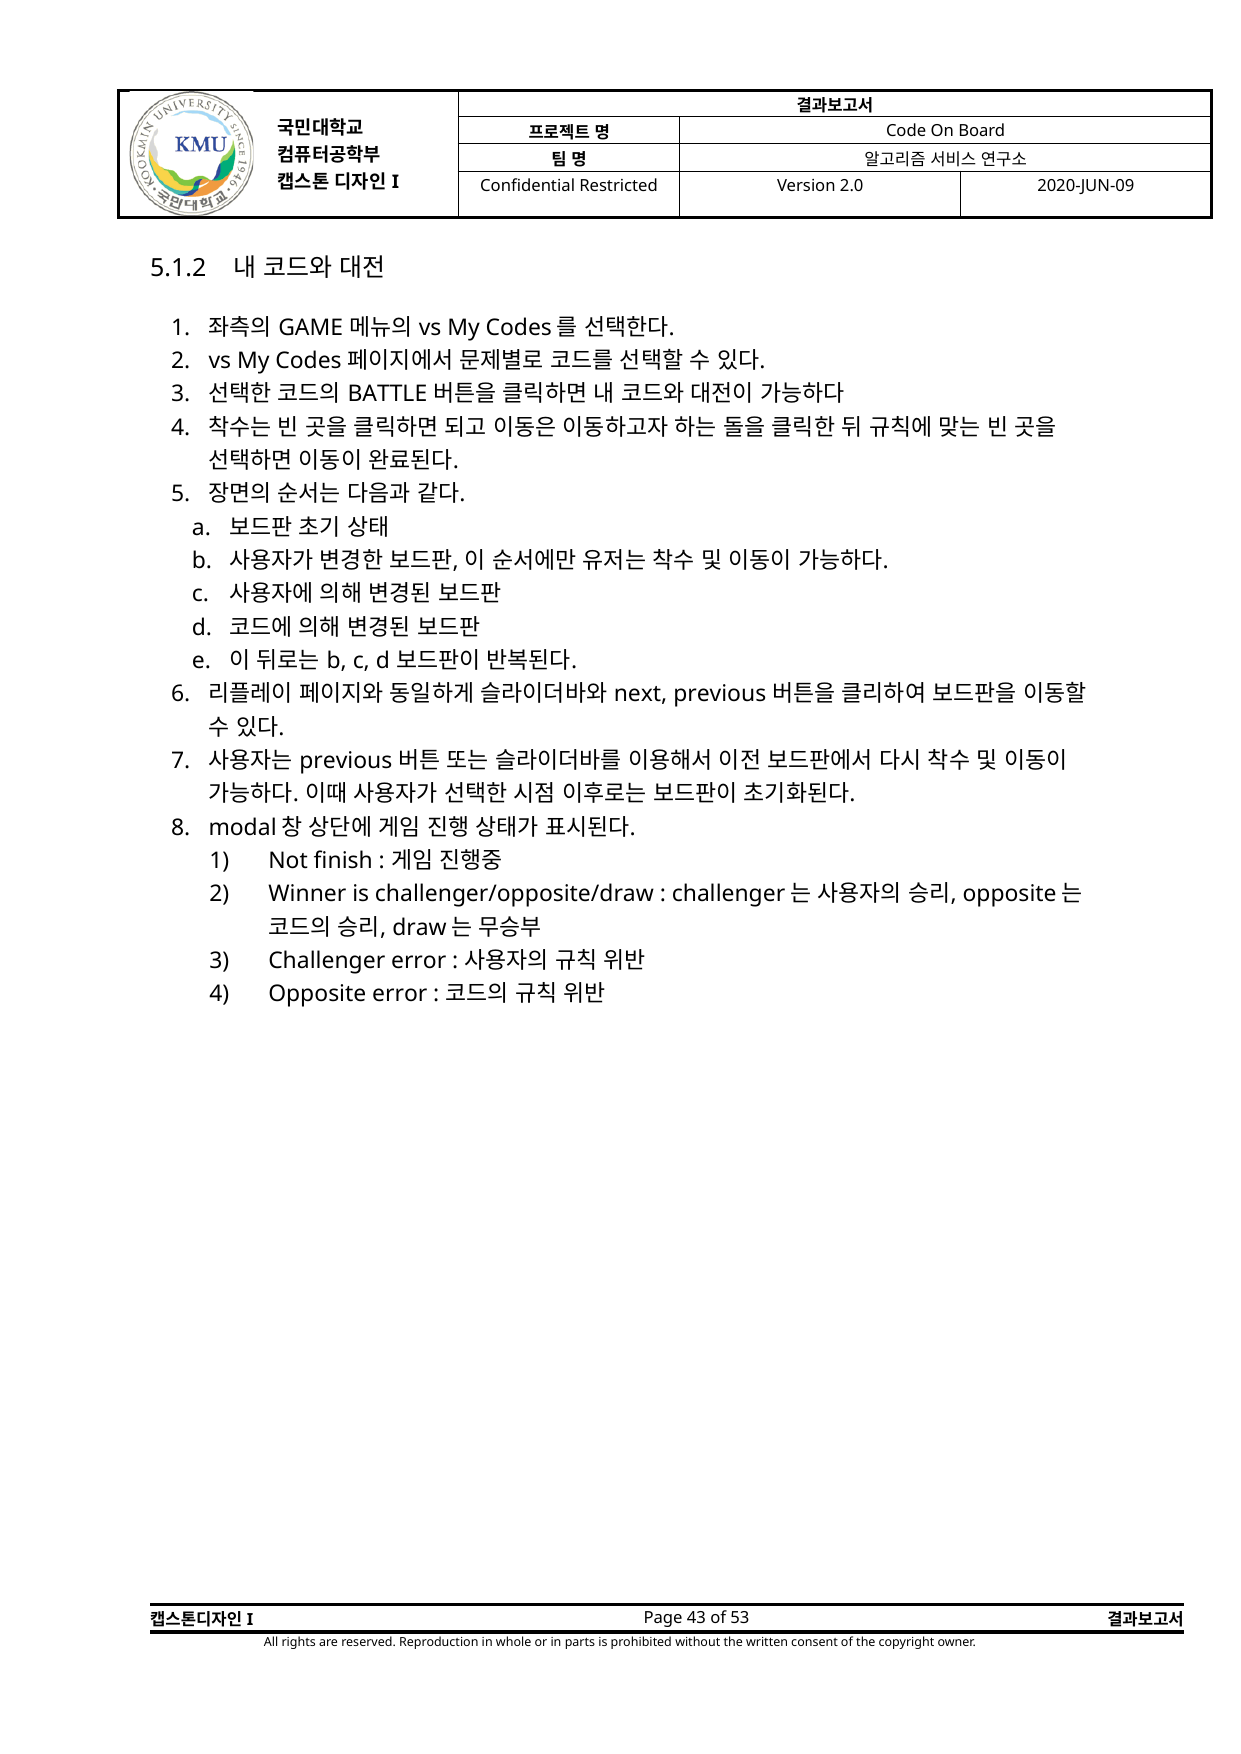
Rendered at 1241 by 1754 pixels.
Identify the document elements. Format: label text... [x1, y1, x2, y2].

list 장면의 순서는 다음과 같다. [171, 475, 1090, 508]
list 착수는 빈 곳을 클릭하면 되고 이동은 이동하고자 하는 돌을 클릭한 뒤 규칙에 맞는 빈 곳을 선택하면 이동이 완료된다. [171, 408, 1090, 475]
list Not finish : 게임 진행중 [209, 842, 1090, 875]
list 보드판 초기 상태 [192, 508, 1090, 542]
picture [129, 91, 254, 216]
list 사용자는 previous 버튼 또는 슬라이더바를 이용해서 이전 보드판에서 다시 착수 및 이동이 가능하다. 이때 사용자가 선택한 시점 이후로는 보드판이 초기화된다. [171, 742, 1090, 808]
list 선택한 코드의 BATTLE 버튼을 클릭하면 내 코드와 대전이 가능하다 [171, 375, 1090, 408]
list 사용자가 변경한 보드판, 이 순서에만 유저는 착수 및 이동이 가능하다. [192, 542, 1090, 575]
list 이 뒤로는 b, c, d 보드판이 반복된다. [192, 642, 1090, 675]
list 리플레이 페이지와 동일하게 슬라이더바와 next, previous 버튼을 클리하여 보드판을 이동할 수 있다. [171, 675, 1090, 742]
list 코드에 의해 변경된 보드판 [192, 608, 1090, 642]
list Winner is challenger/opposite/draw : challenger는 사용자의 승리, opposite는 코드의 승리, draw는 무승부 [209, 875, 1090, 942]
list 좌측의 GAME 메뉴의 vs My Codes를 선택한다. [171, 308, 1090, 342]
list vs My Codes 페이지에서 문제별로 코드를 선택할 수 있다. [171, 342, 1090, 375]
list 사용자에 의해 변경된 보드판 [192, 575, 1090, 608]
list Challenger error : 사용자의 규칙 위반 [209, 942, 1090, 975]
list Opposite error : 코드의 규칙 위반 [209, 975, 1090, 1008]
subtitle 내 코드와 대전 [150, 247, 1090, 283]
list modal창 상단에 게임 진행 상태가 표시된다. [171, 808, 1090, 842]
